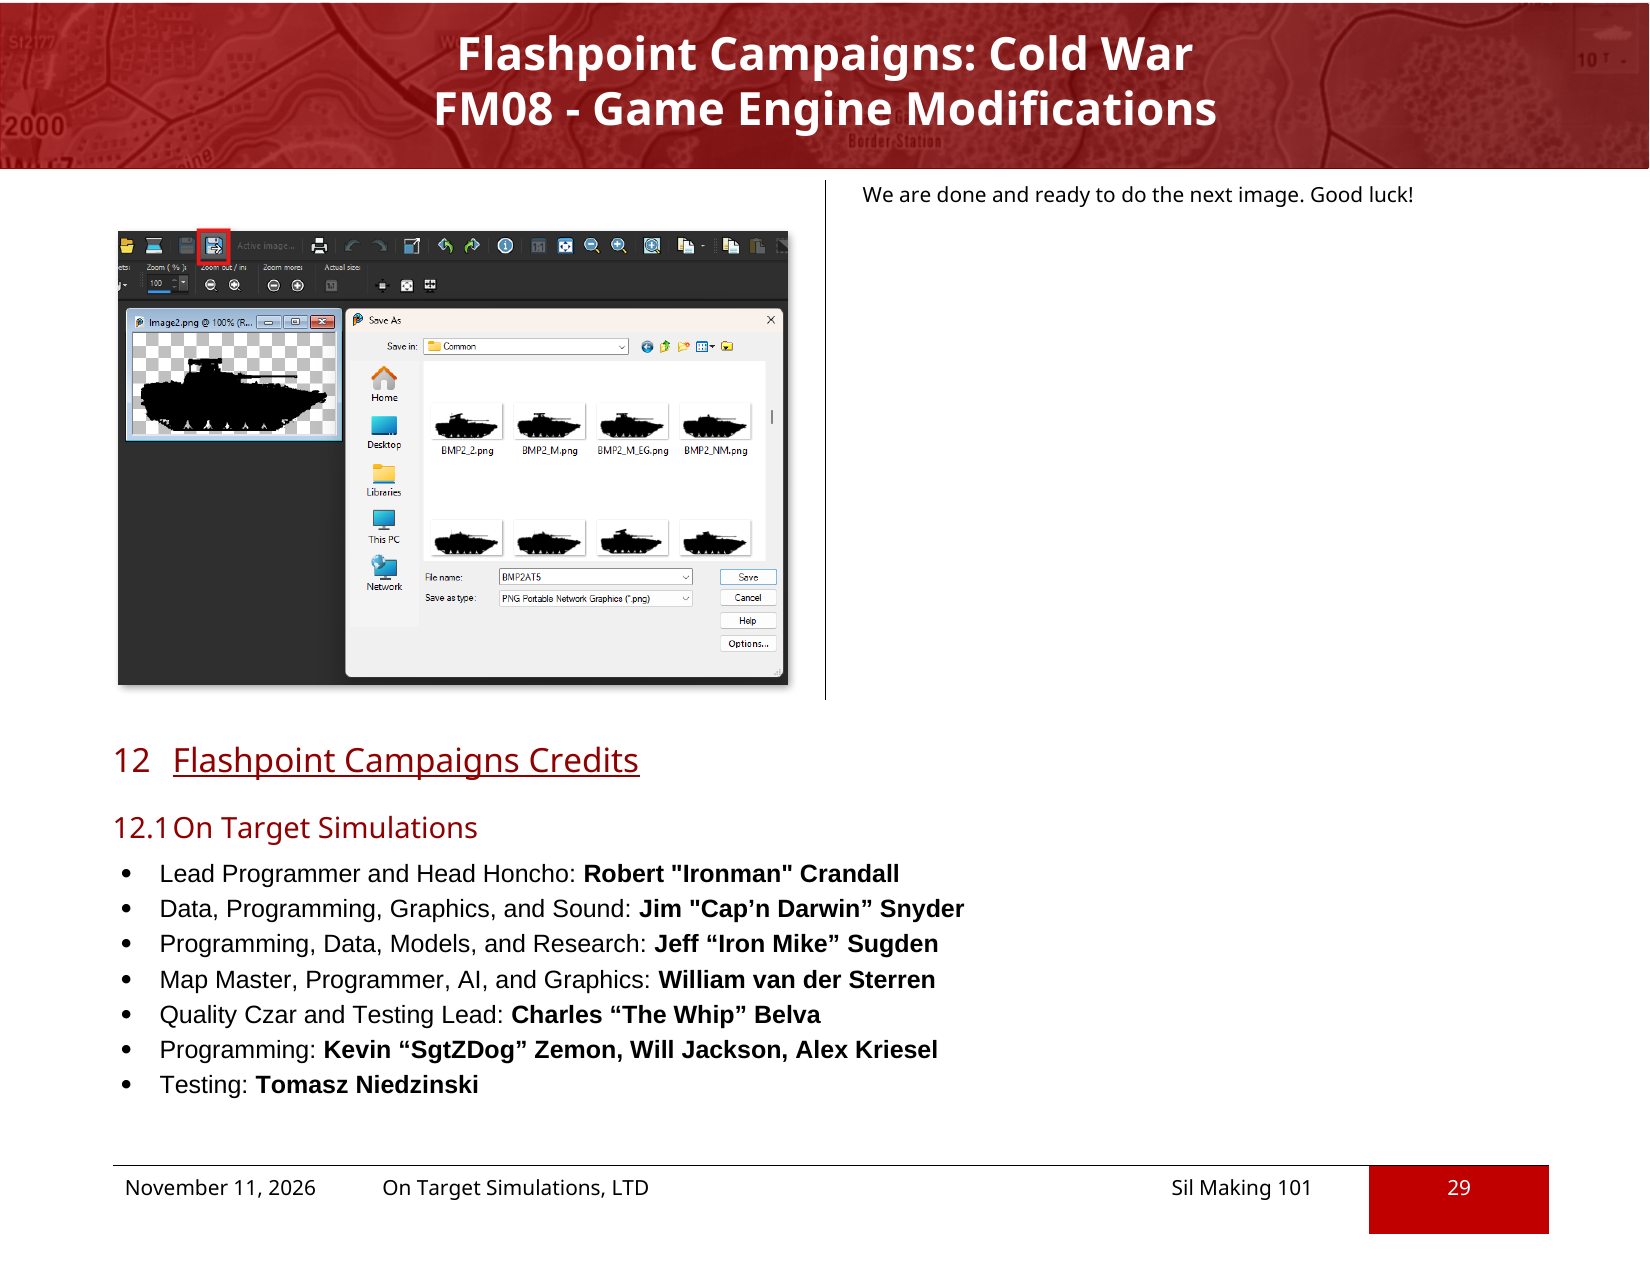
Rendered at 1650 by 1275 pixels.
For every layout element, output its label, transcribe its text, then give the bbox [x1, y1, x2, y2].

subtitle On Target Simulations [112, 807, 1537, 847]
list Data, Programming, Graphics, and Sound: Jim "Cap’n Darwin” Snyder [122, 894, 1537, 923]
list Programming: Kevin “SgtZDog” Zemon, Will Jackson, Alex Kriesel [122, 1035, 1537, 1064]
list Quality Czar and Testing Lead: Charles “The Whip” Belva [122, 1000, 1537, 1028]
list Testing: Tomasz Niedzinski [122, 1070, 1537, 1099]
list Map Master, Programmer, AI, and Graphics: William van der Sterren [122, 964, 1537, 993]
picture [0, 2, 1650, 168]
list Lead Programmer and Head Honcho: Robert "Ironman" Crandall [122, 859, 1537, 888]
subtitle Flashpoint Campaigns Credits [112, 737, 1537, 782]
list Programming, Data, Models, and Research: Jeff “Iron Mike” Sugden [122, 929, 1537, 958]
text We are done and ready to do the next image. Good luck! [862, 180, 1537, 208]
picture [118, 227, 788, 685]
